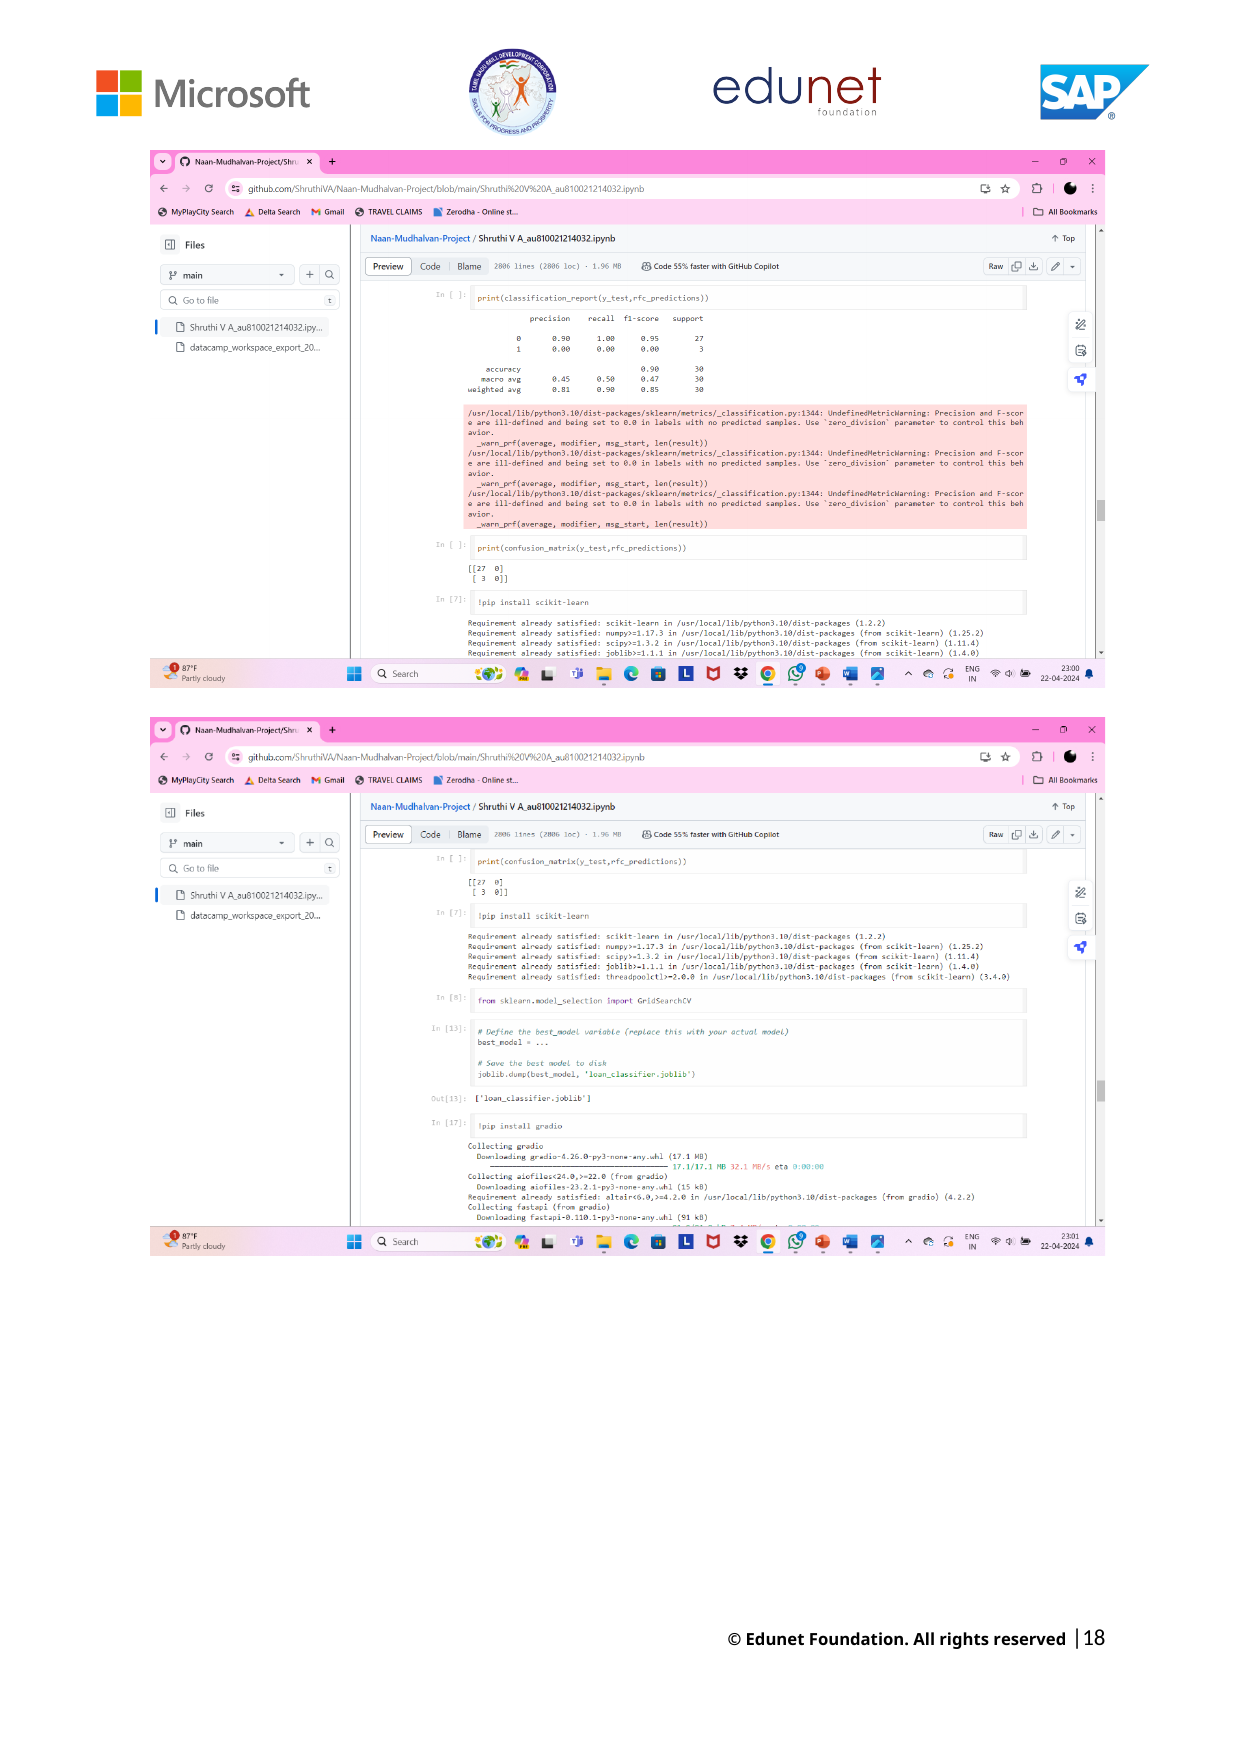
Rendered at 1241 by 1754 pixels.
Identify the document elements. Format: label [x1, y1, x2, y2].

picture [1039, 63, 1151, 121]
picture [91, 65, 316, 121]
picture [150, 717, 1106, 1256]
picture [150, 150, 1106, 688]
picture [466, 45, 558, 137]
picture [706, 60, 889, 122]
